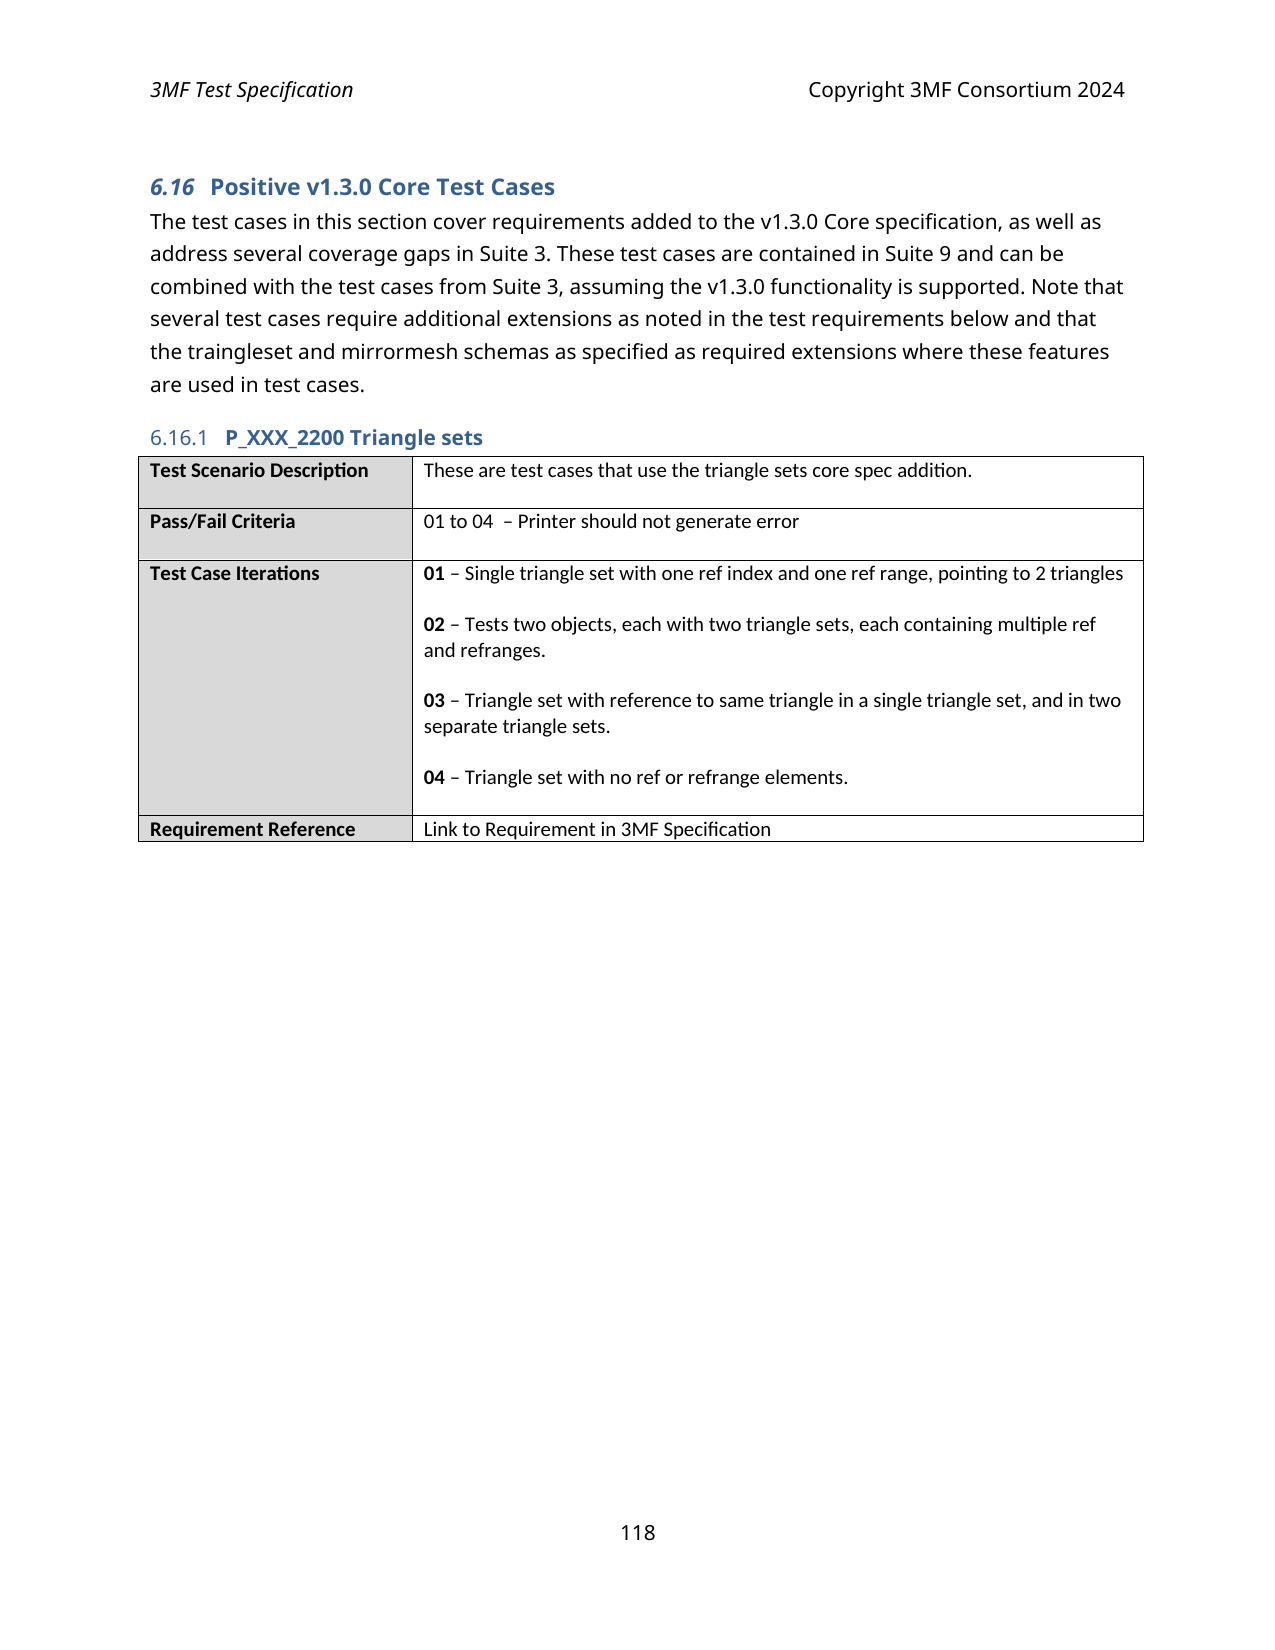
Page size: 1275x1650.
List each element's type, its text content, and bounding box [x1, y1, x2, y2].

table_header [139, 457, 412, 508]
subtitle Positive v1.3.0 Core Test Cases [150, 171, 1125, 202]
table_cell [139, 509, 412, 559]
subtitle P_XXX_2200 Triangle sets [150, 423, 1125, 452]
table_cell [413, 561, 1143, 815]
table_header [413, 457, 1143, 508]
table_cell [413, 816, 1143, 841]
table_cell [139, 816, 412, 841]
text The test cases in this section cover requirements added to the v1.3.0 Core specification, as well as address several coverage gaps in Suite 3. These test cases are contained in Suite 9 and can be combined with the test cases from Suite 3, assuming the v1.3.0 functionality is supported. Note that several test cases require additional extensions as noted in the test requirements below and that the traingleset and mirrormesh schemas as specified as required extensions where these features are used in test cases. [150, 207, 1125, 398]
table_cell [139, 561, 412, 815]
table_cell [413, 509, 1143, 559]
